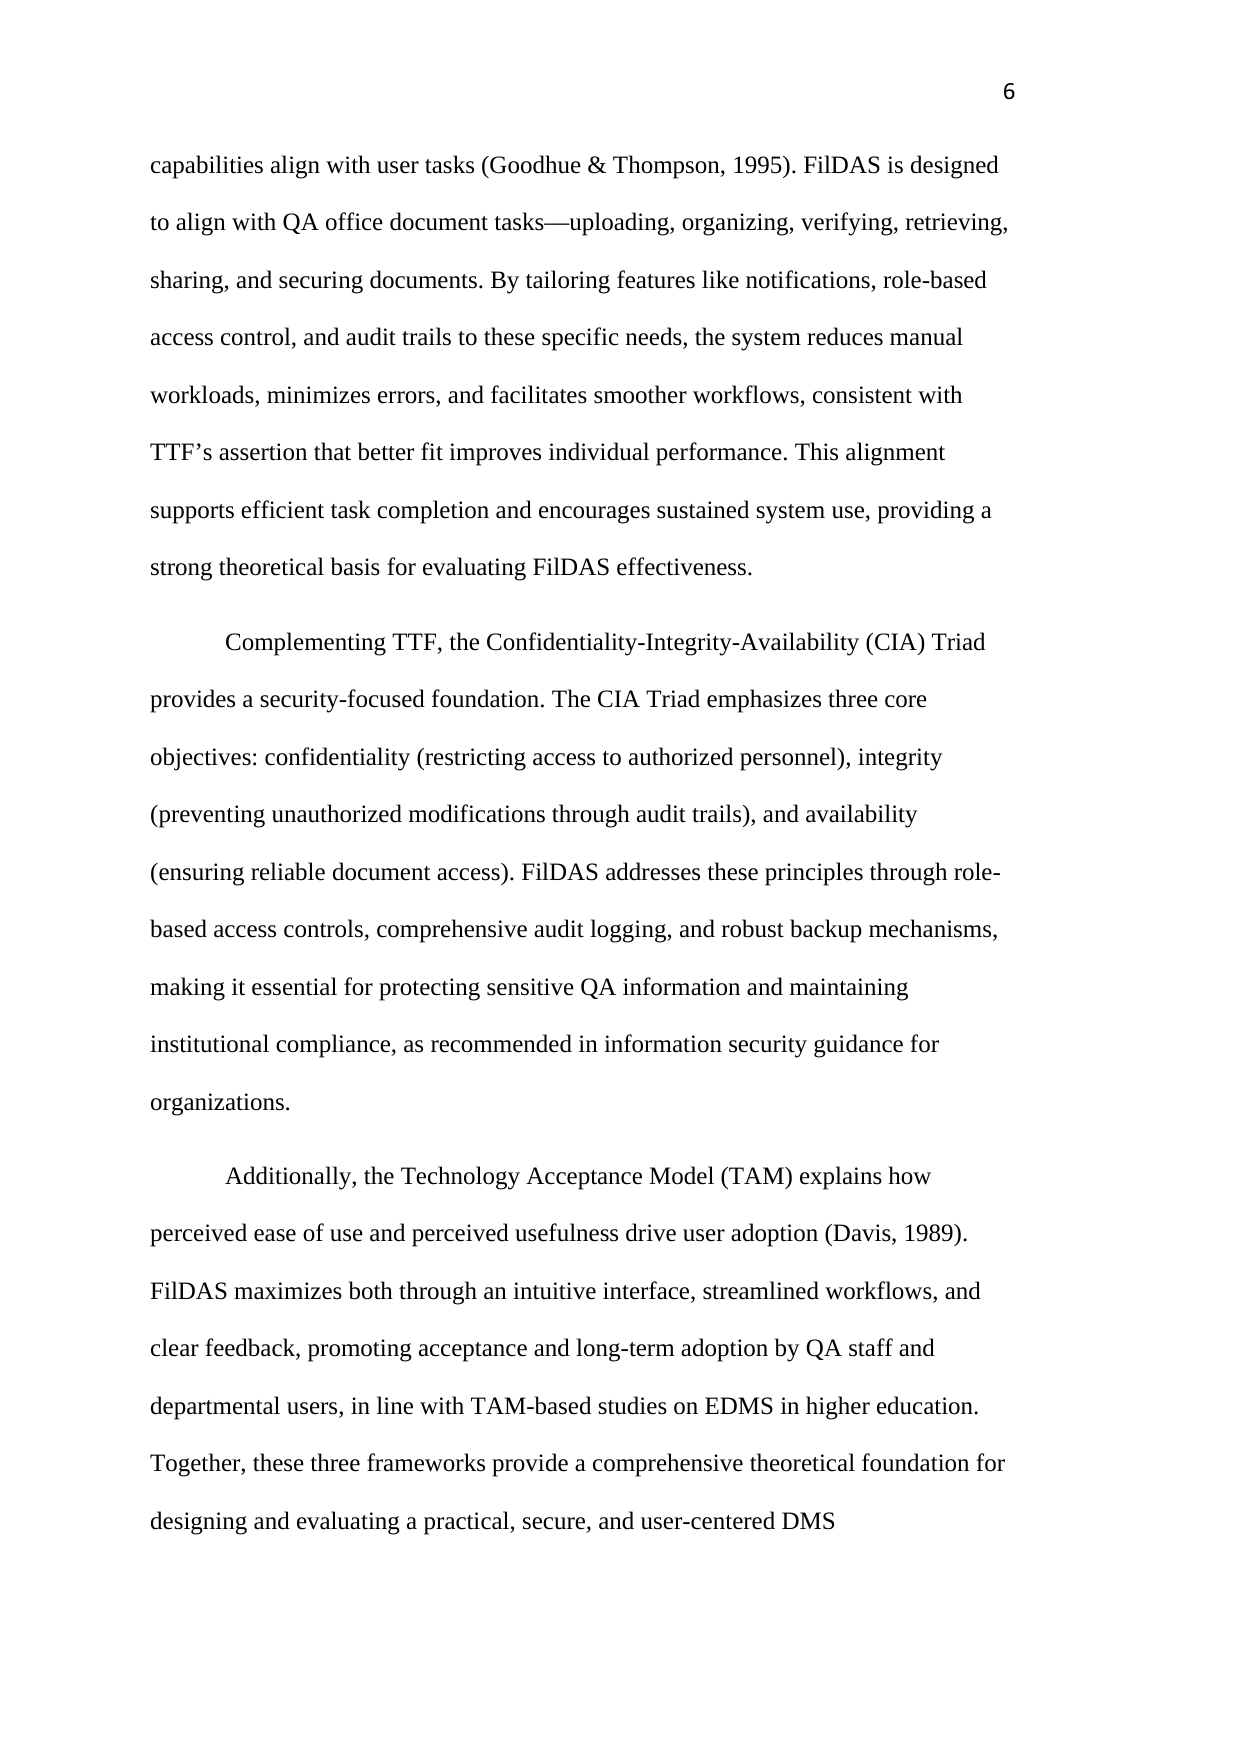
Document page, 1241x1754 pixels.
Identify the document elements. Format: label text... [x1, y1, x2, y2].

text Additionally, the Technology Acceptance Model (TAM) explains how perceived ease of use and perceived usefulness drive user adoption (Davis, 1989). FilDAS maximizes both through an intuitive interface, streamlined workflows, and clear feedback, promoting acceptance and long-term adoption by QA staff and departmental users, in line with TAM-based studies on EDMS in higher education. Together, these three frameworks provide a comprehensive theoretical foundation for designing and evaluating a practical, secure, and user-centered DMS [150, 1161, 1015, 1534]
text Complementing TTF, the Confidentiality-Integrity-Availability (CIA) Triad provides a security-focused foundation. The CIA Triad emphasizes three core objectives: confidentiality (restricting access to authorized personnel), integrity (preventing unauthorized modifications through audit trails), and availability (ensuring reliable document access). FilDAS addresses these principles through role-based access controls, comprehensive audit logging, and robust backup mechanisms, making it essential for protecting sensitive QA information and maintaining institutional compliance, as recommended in information security guidance for organizations.​ [150, 627, 1015, 1115]
